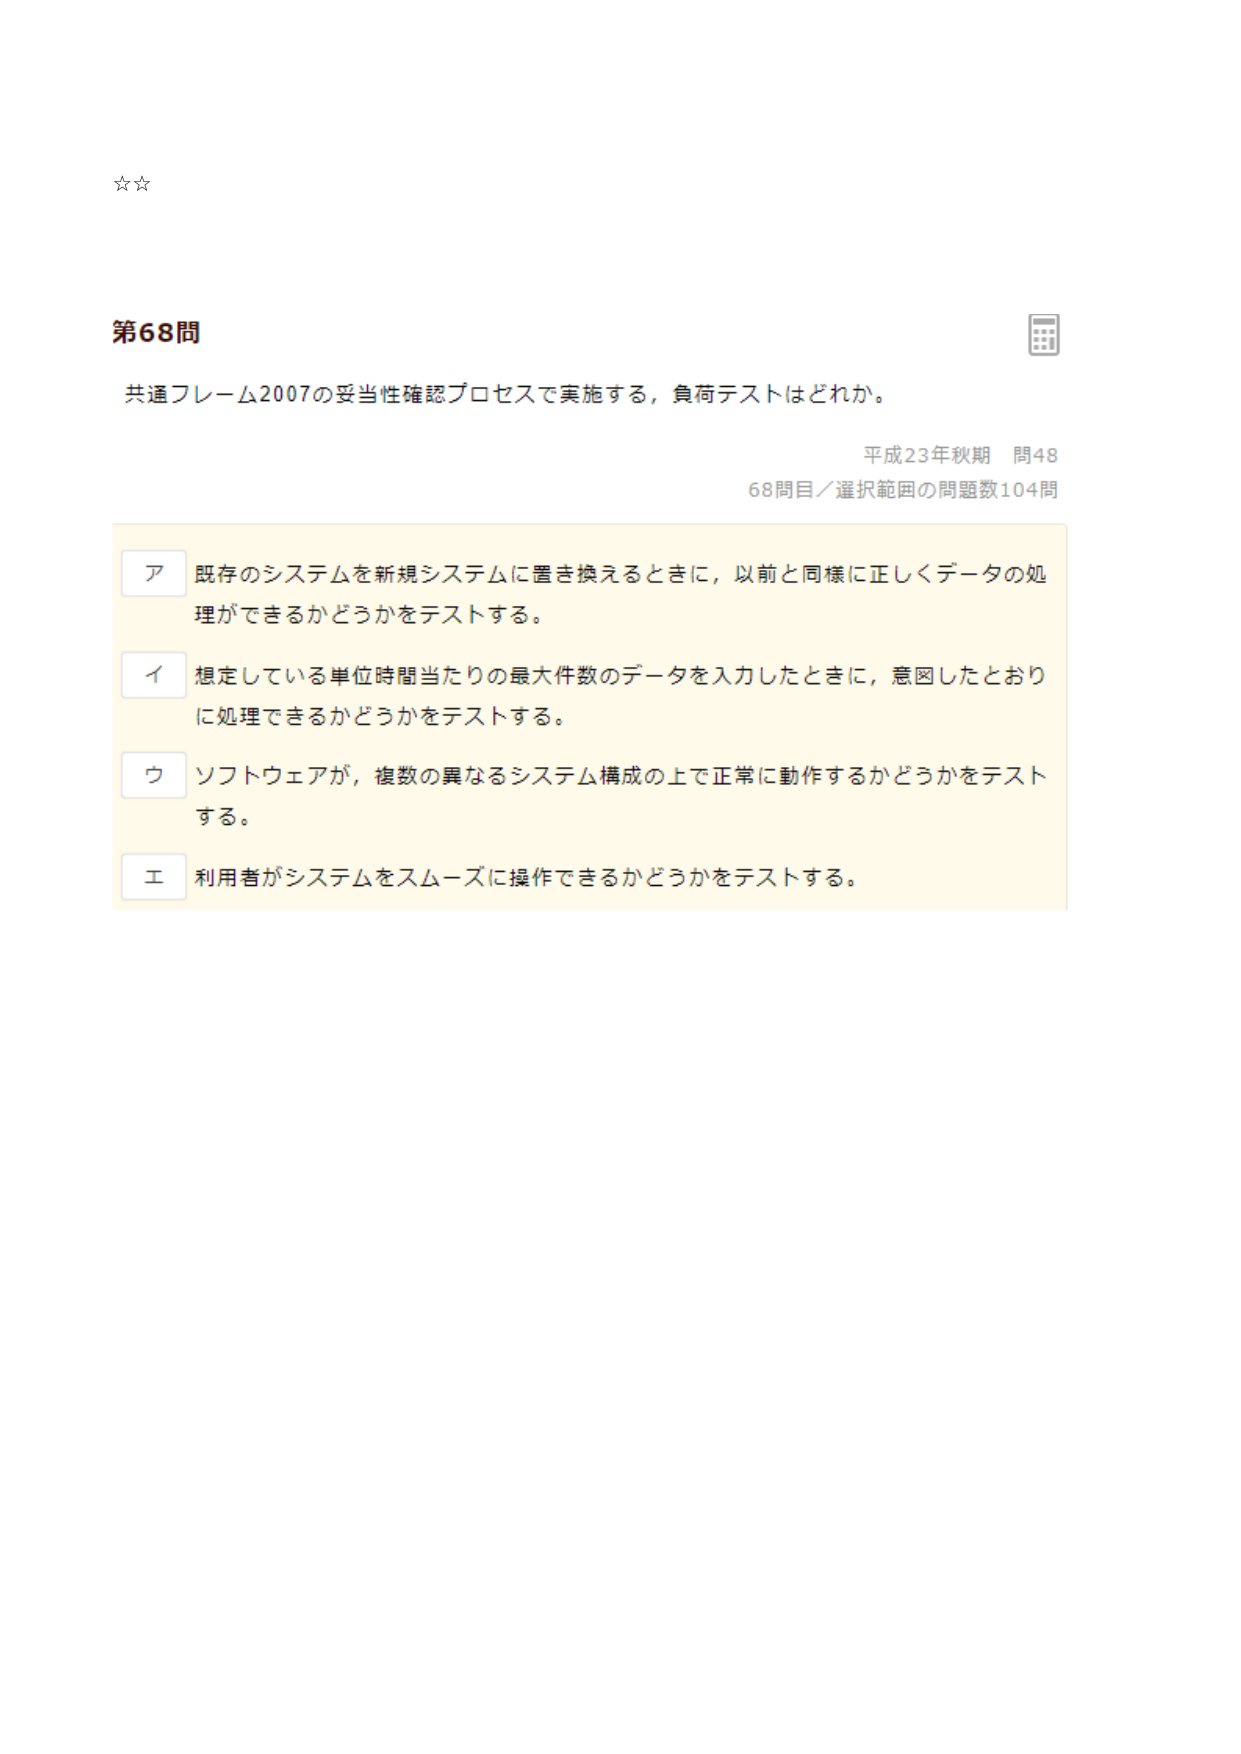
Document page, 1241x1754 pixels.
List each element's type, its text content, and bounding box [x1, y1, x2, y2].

picture [112, 314, 1071, 910]
text ☆☆ [112, 164, 1128, 202]
